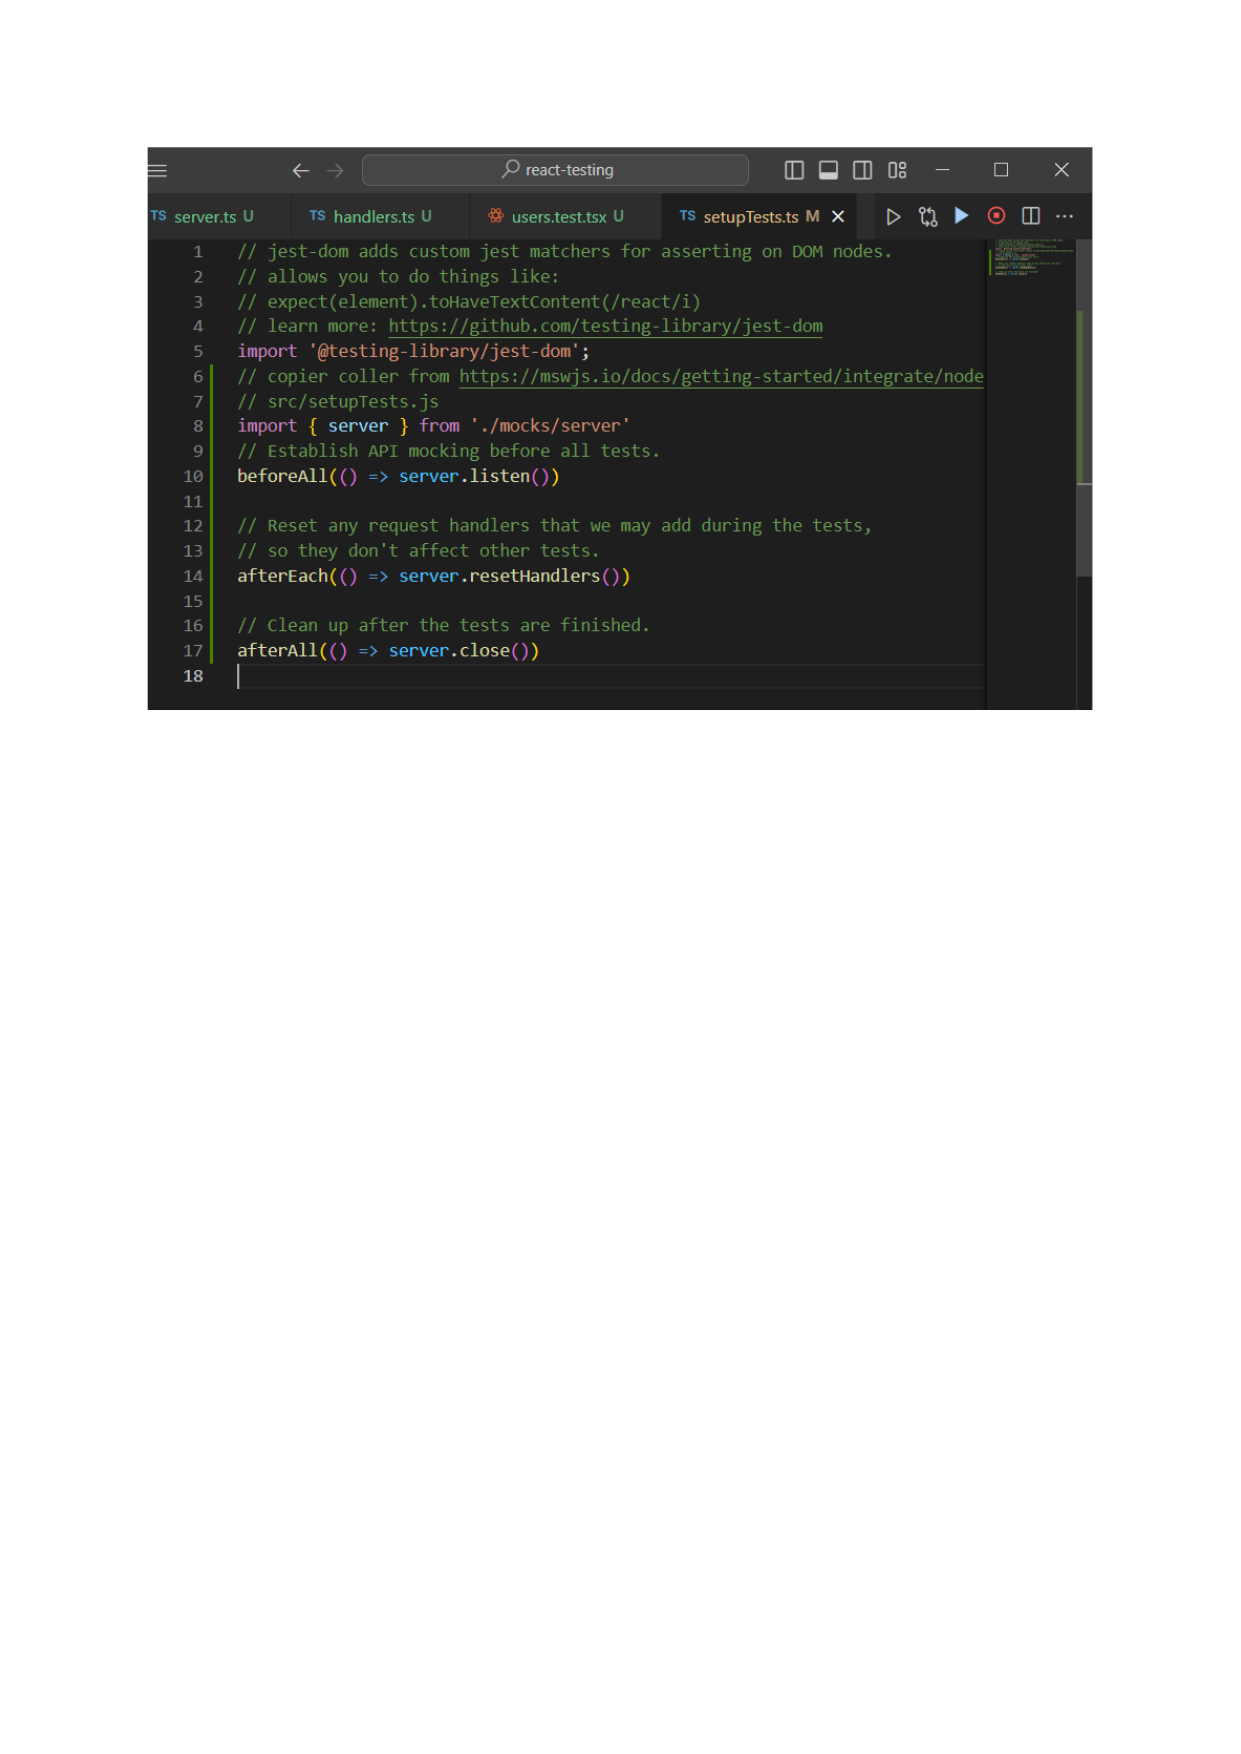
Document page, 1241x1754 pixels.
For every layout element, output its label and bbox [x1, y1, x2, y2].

picture [147, 147, 1093, 710]
